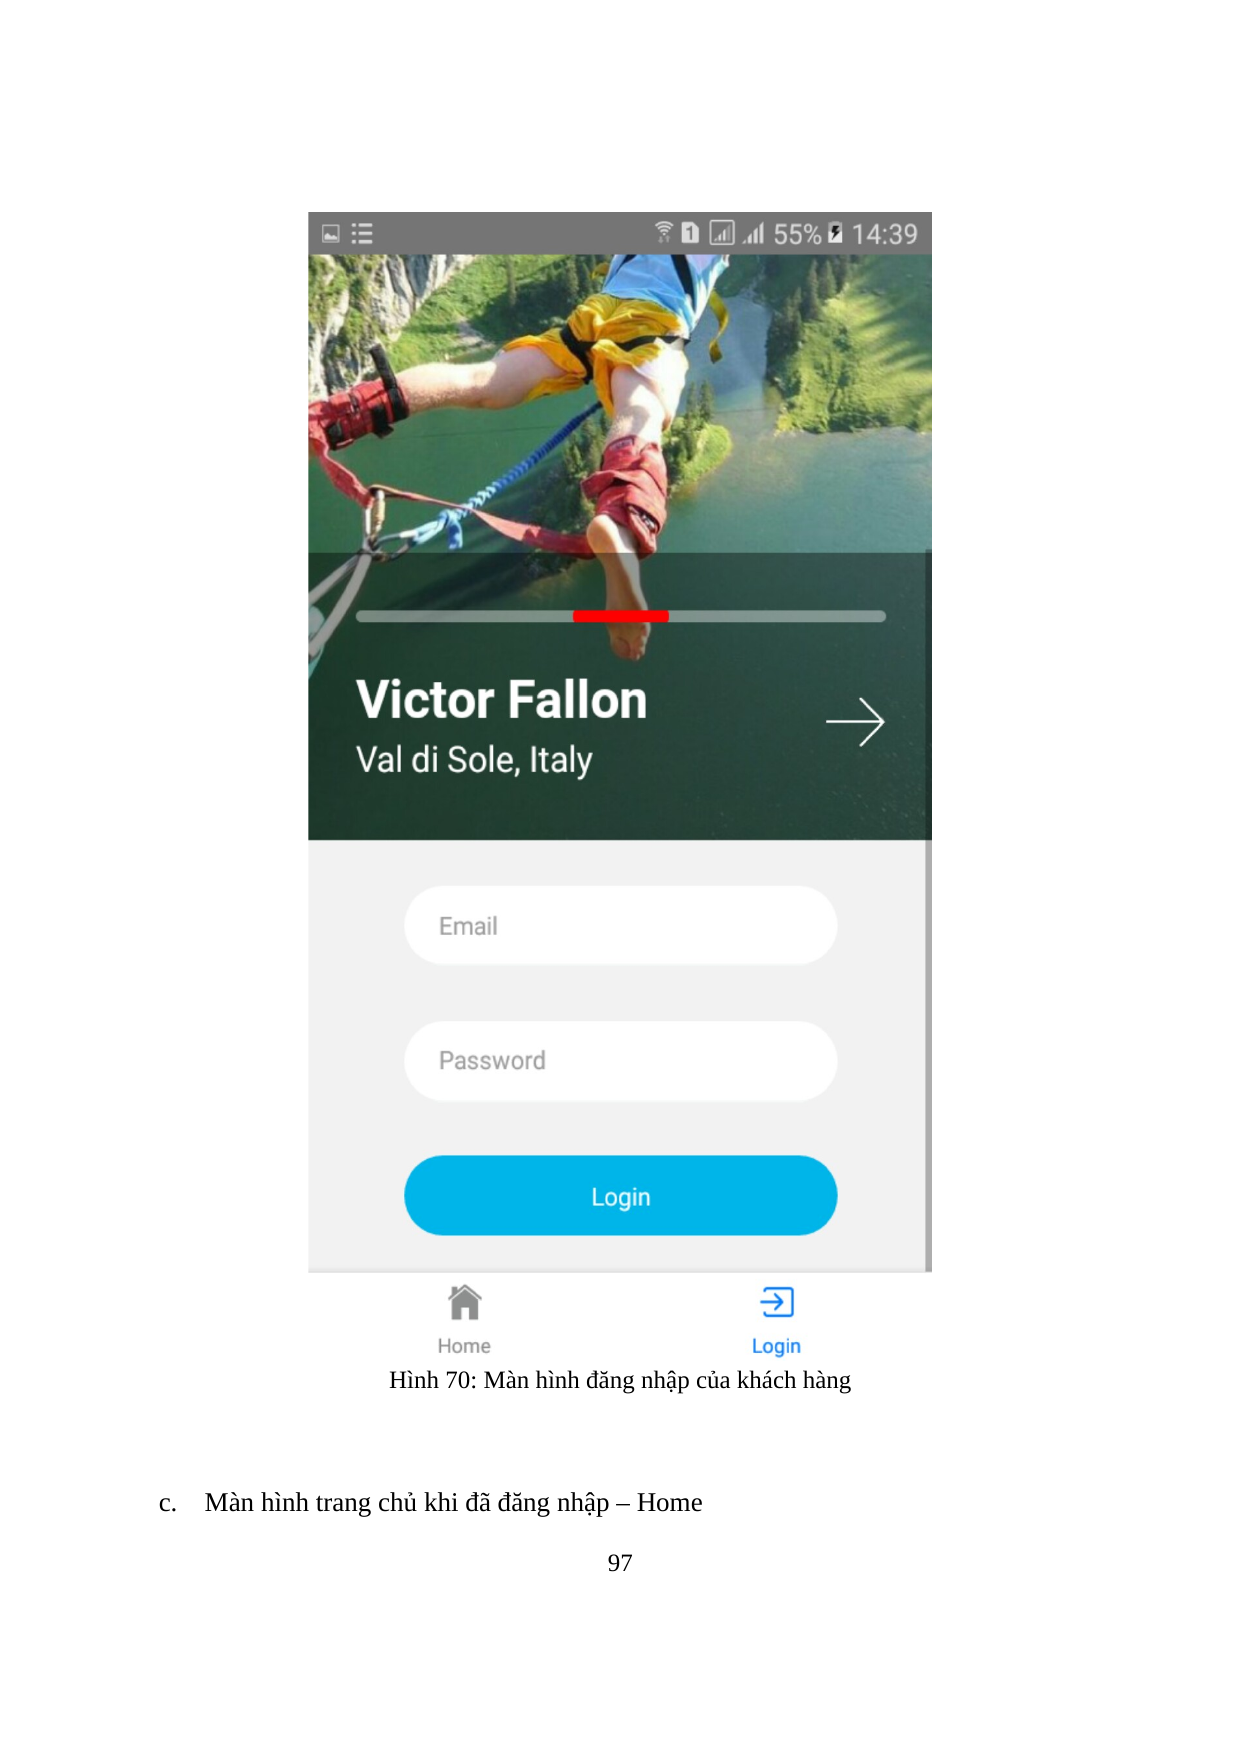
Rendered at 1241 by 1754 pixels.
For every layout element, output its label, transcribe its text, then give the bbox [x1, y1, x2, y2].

text c. Màn hình trang chủ khi đã đăng nhập – Home [118, 1486, 1122, 1518]
picture [308, 212, 932, 1361]
